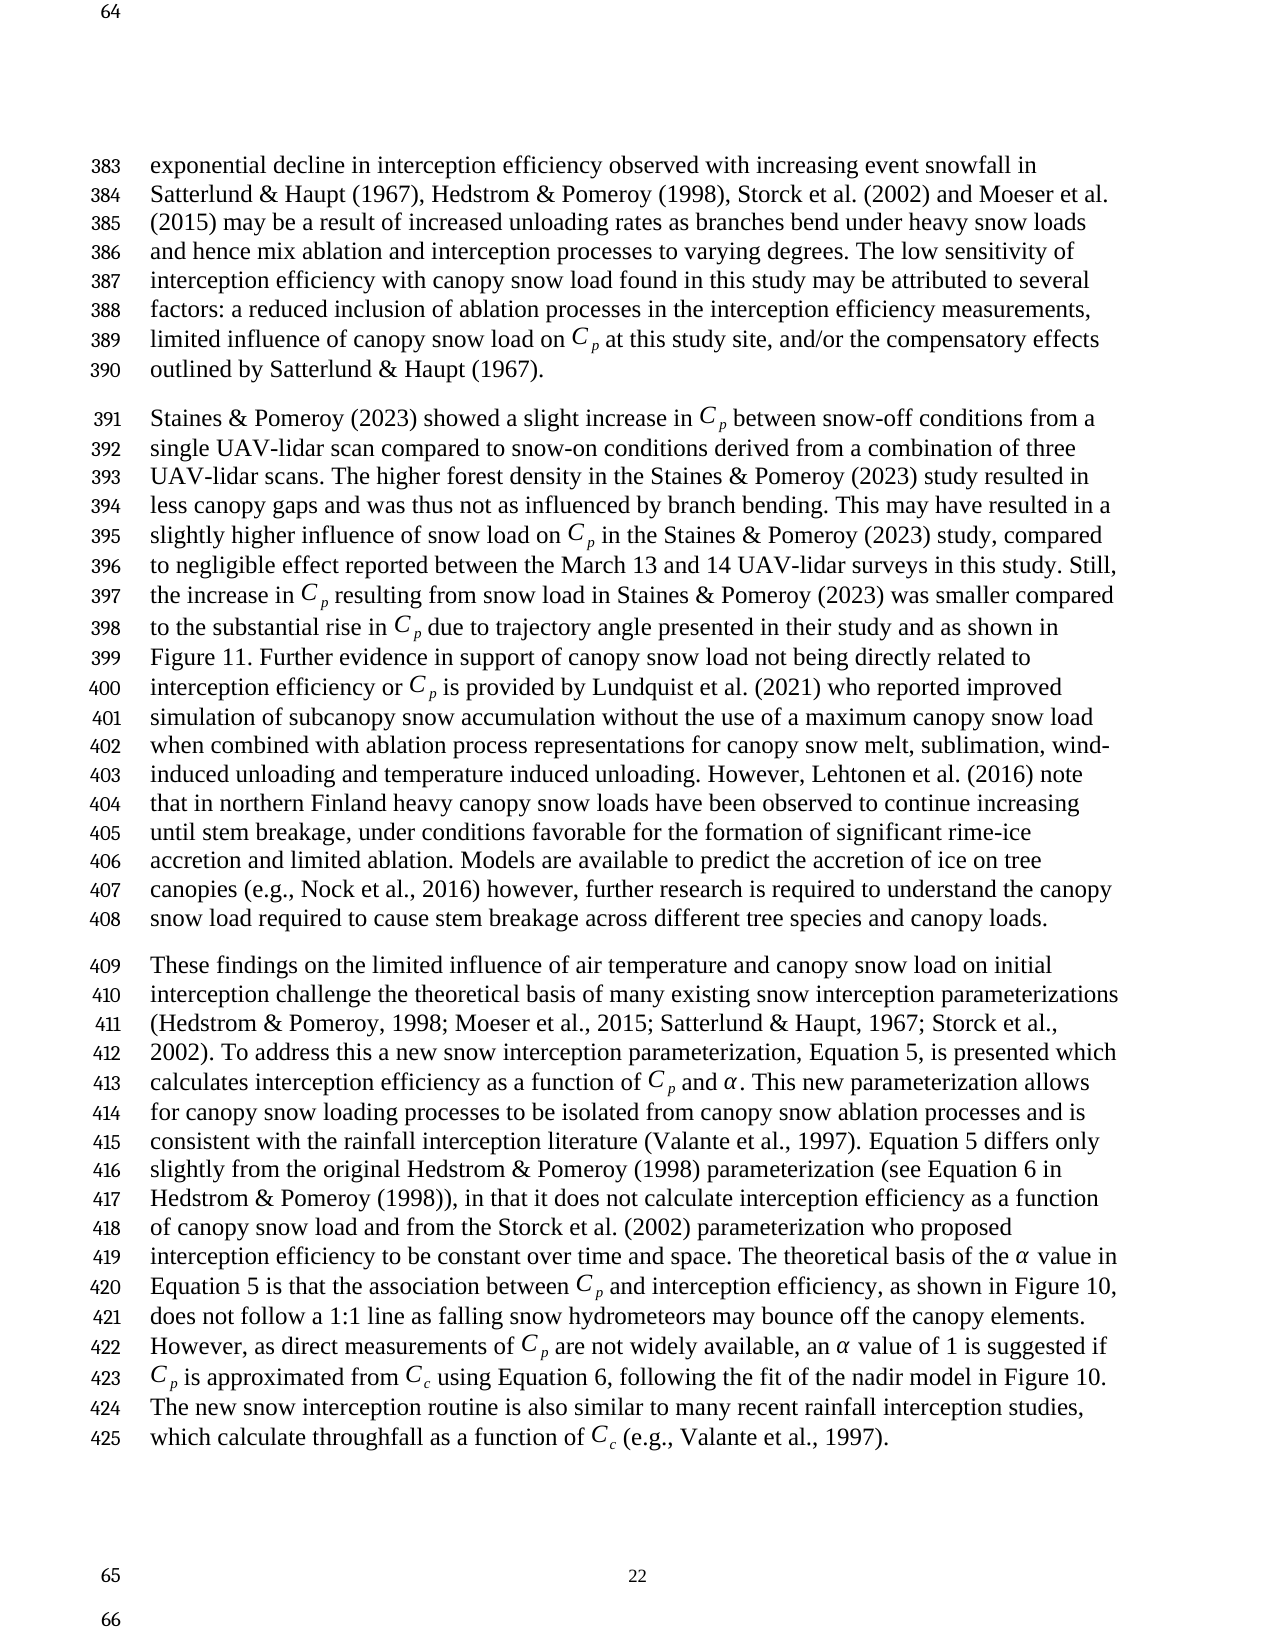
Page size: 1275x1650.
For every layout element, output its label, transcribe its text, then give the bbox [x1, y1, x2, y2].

text These findings on the limited influence of air temperature and canopy snow load on initial interception challenge the theoretical basis of many existing snow interception parameterizations (Hedstrom & Pomeroy, 1998; Moeser et al., 2015; Satterlund & Haupt, 1967; Storck et al., 2002). To address this a new snow interception parameterization, Equation 5, is presented which calculates interception efficiency as a function of and . This new parameterization allows for canopy snow loading processes to be isolated from canopy snow ablation processes and is consistent with the rainfall interception literature (Valante et al., 1997). Equation 5 differs only slightly from the original Hedstrom & Pomeroy (1998) parameterization (see Equation 6 in Hedstrom & Pomeroy (1998)), in that it does not calculate interception efficiency as a function of canopy snow load and from the Storck et al. (2002) parameterization who proposed interception efficiency to be constant over time and space. The theoretical basis of the value in Equation 5 is that the association between and interception efficiency, as shown in Figure 10, does not follow a 1:1 line as falling snow hydrometeors may bounce off the canopy elements. However, as direct measurements of are not widely available, an value of 1 is suggested if is approximated from using Equation 6, following the fit of the nadir model in Figure 10. The new snow interception routine is also similar to many recent rainfall interception studies, which calculate throughfall as a function of (e.g., Valante et al., 1997). [150, 951, 1125, 1452]
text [150, 150, 1125, 383]
text Staines & Pomeroy (2023) showed a slight increase in between snow-off conditions from a single UAV-lidar scan compared to snow-on conditions derived from a combination of three UAV-lidar scans. The higher forest density in the Staines & Pomeroy (2023) study resulted in less canopy gaps and was thus not as influenced by branch bending. This may have resulted in a slightly higher influence of snow load on in the Staines & Pomeroy (2023) study, compared to negligible effect reported between the March 13 and 14 UAV-lidar surveys in this study. Still, the increase in resulting from snow load in Staines & Pomeroy (2023) was smaller compared to the substantial rise in due to trajectory angle presented in their study and as shown in Figure 11. Further evidence in support of canopy snow load not being directly related to interception efficiency or is provided by Lundquist et al. (2021) who reported improved simulation of subcanopy snow accumulation without the use of a maximum canopy snow load when combined with ablation process representations for canopy snow melt, sublimation, wind-induced unloading and temperature induced unloading. However, Lehtonen et al. (2016) note that in northern Finland heavy canopy snow loads have been observed to continue increasing until stem breakage, under conditions favorable for the formation of significant rime-ice accretion and limited ablation. Models are available to predict the accretion of ice on tree canopies (e.g., Nock et al., 2016) however, further research is required to understand the canopy snow load required to cause stem breakage across different tree species and canopy loads. [150, 401, 1125, 932]
